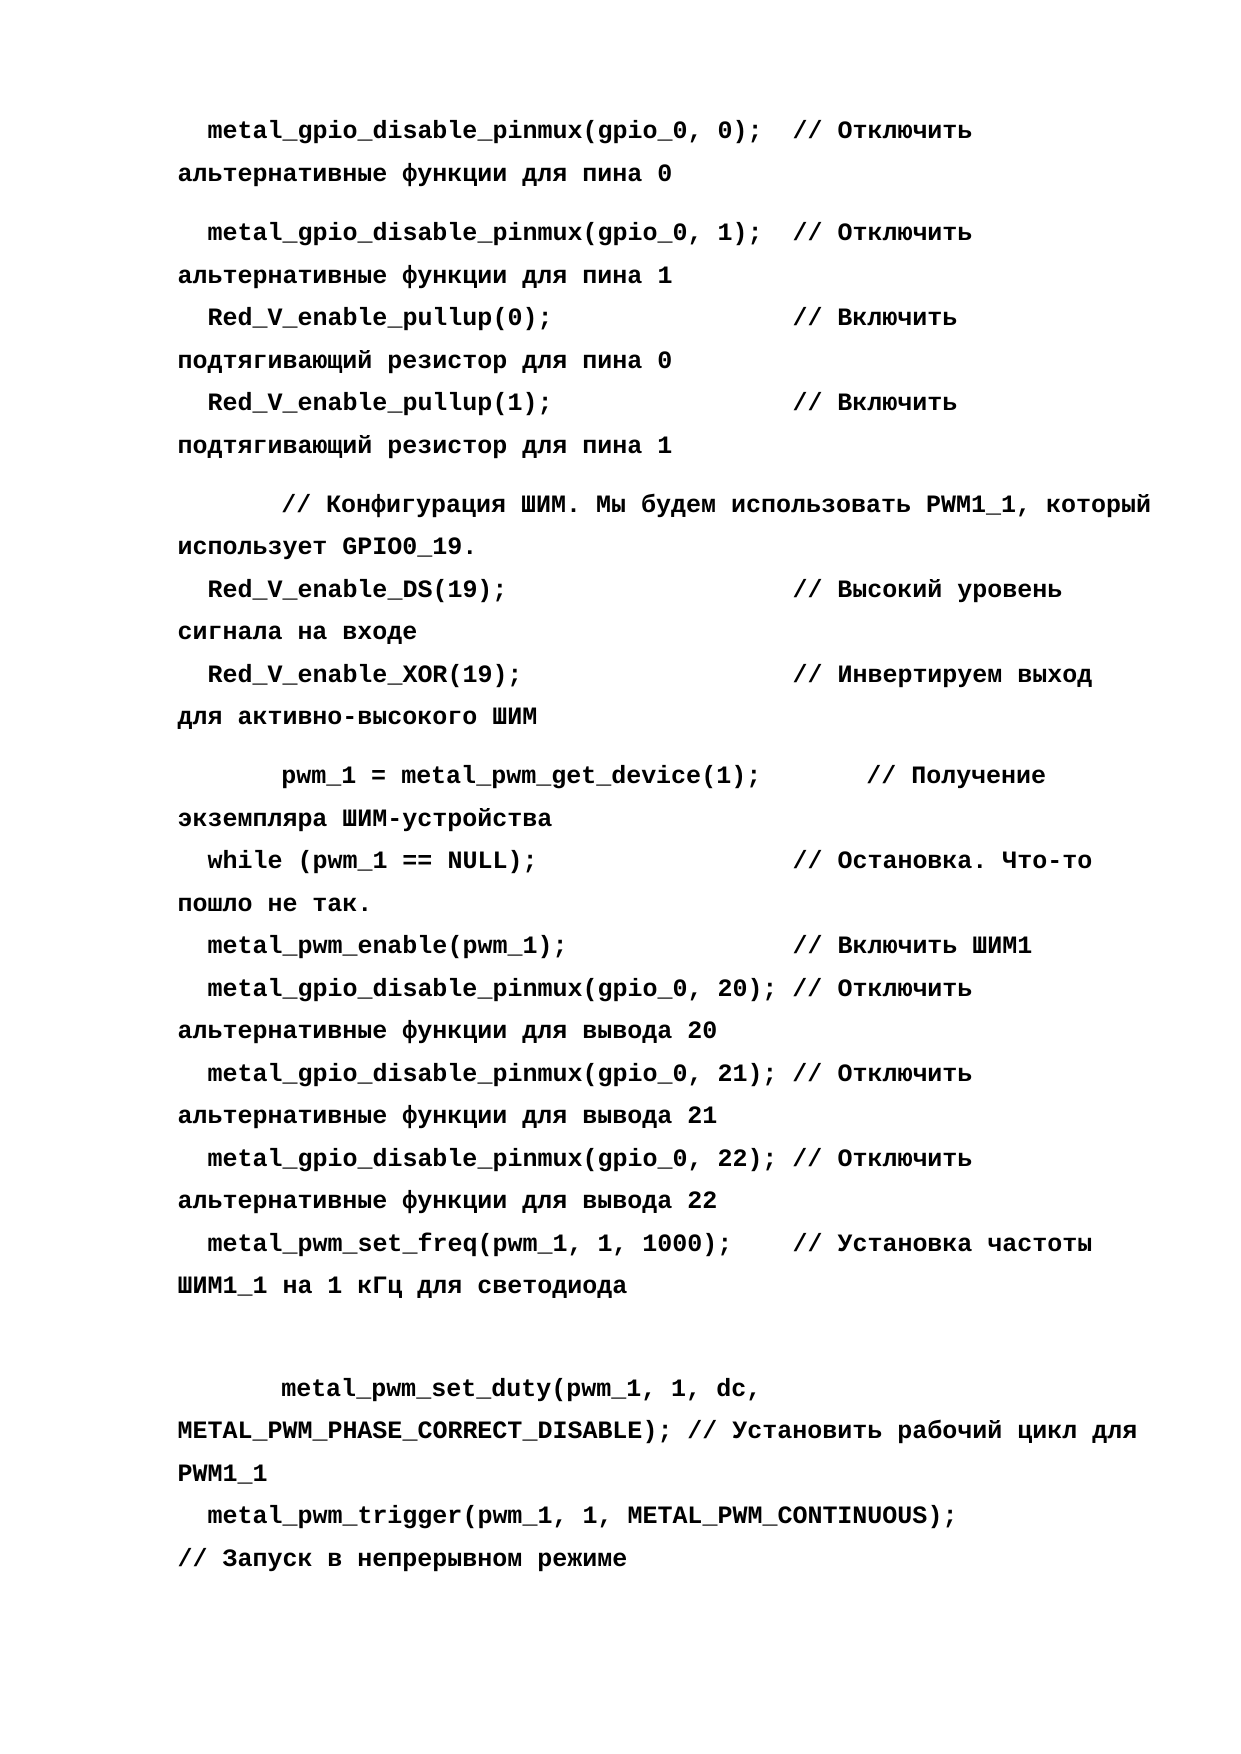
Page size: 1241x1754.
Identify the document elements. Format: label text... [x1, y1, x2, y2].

text metal_pwm_set_duty(pwm_1, 1, dc, METAL_PWM_PHASE_CORRECT_DISABLE); // Установить рабочий цикл для PWM1_1 metal_pwm_trigger(pwm_1, 1, METAL_PWM_CONTINUOUS); // Запуск в непрерывном режиме [177, 1376, 1152, 1574]
text pwm_1 = metal_pwm_get_device(1); // Получение экземпляра ШИМ-устройства while (pwm_1 == NULL); // Остановка. Что-то пошло не так. metal_pwm_enable(pwm_1); // Включить ШИМ1 metal_gpio_disable_pinmux(gpio_0, 20); // Отключить альтернативные функции для вывода 20 metal_gpio_disable_pinmux(gpio_0, 21); // Отключить альтернативные функции для вывода 21 metal_gpio_disable_pinmux(gpio_0, 22); // Отключить альтернативные функции для вывода 22 metal_pwm_set_freq(pwm_1, 1, 1000); // Установка частоты ШИМ1_1 на 1 кГц для светодиода [177, 763, 1152, 1344]
text // Конфигурация ШИМ. Мы будем использовать PWM1_1, который использует GPIO0_19. Red_V_enable_DS(19); // Высокий уровень сигнала на входе Red_V_enable_XOR(19); // Инвертируем выход для активно-высокого ШИМ [177, 491, 1152, 732]
text metal_gpio_disable_pinmux(gpio_0, 1); // Отключить альтернативные функции для пина 1 Red_V_enable_pullup(0); // Включить подтягивающий резистор для пина 0 Red_V_enable_pullup(1); // Включить подтягивающий резистор для пина 1 [177, 220, 1152, 461]
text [177, 118, 1152, 189]
